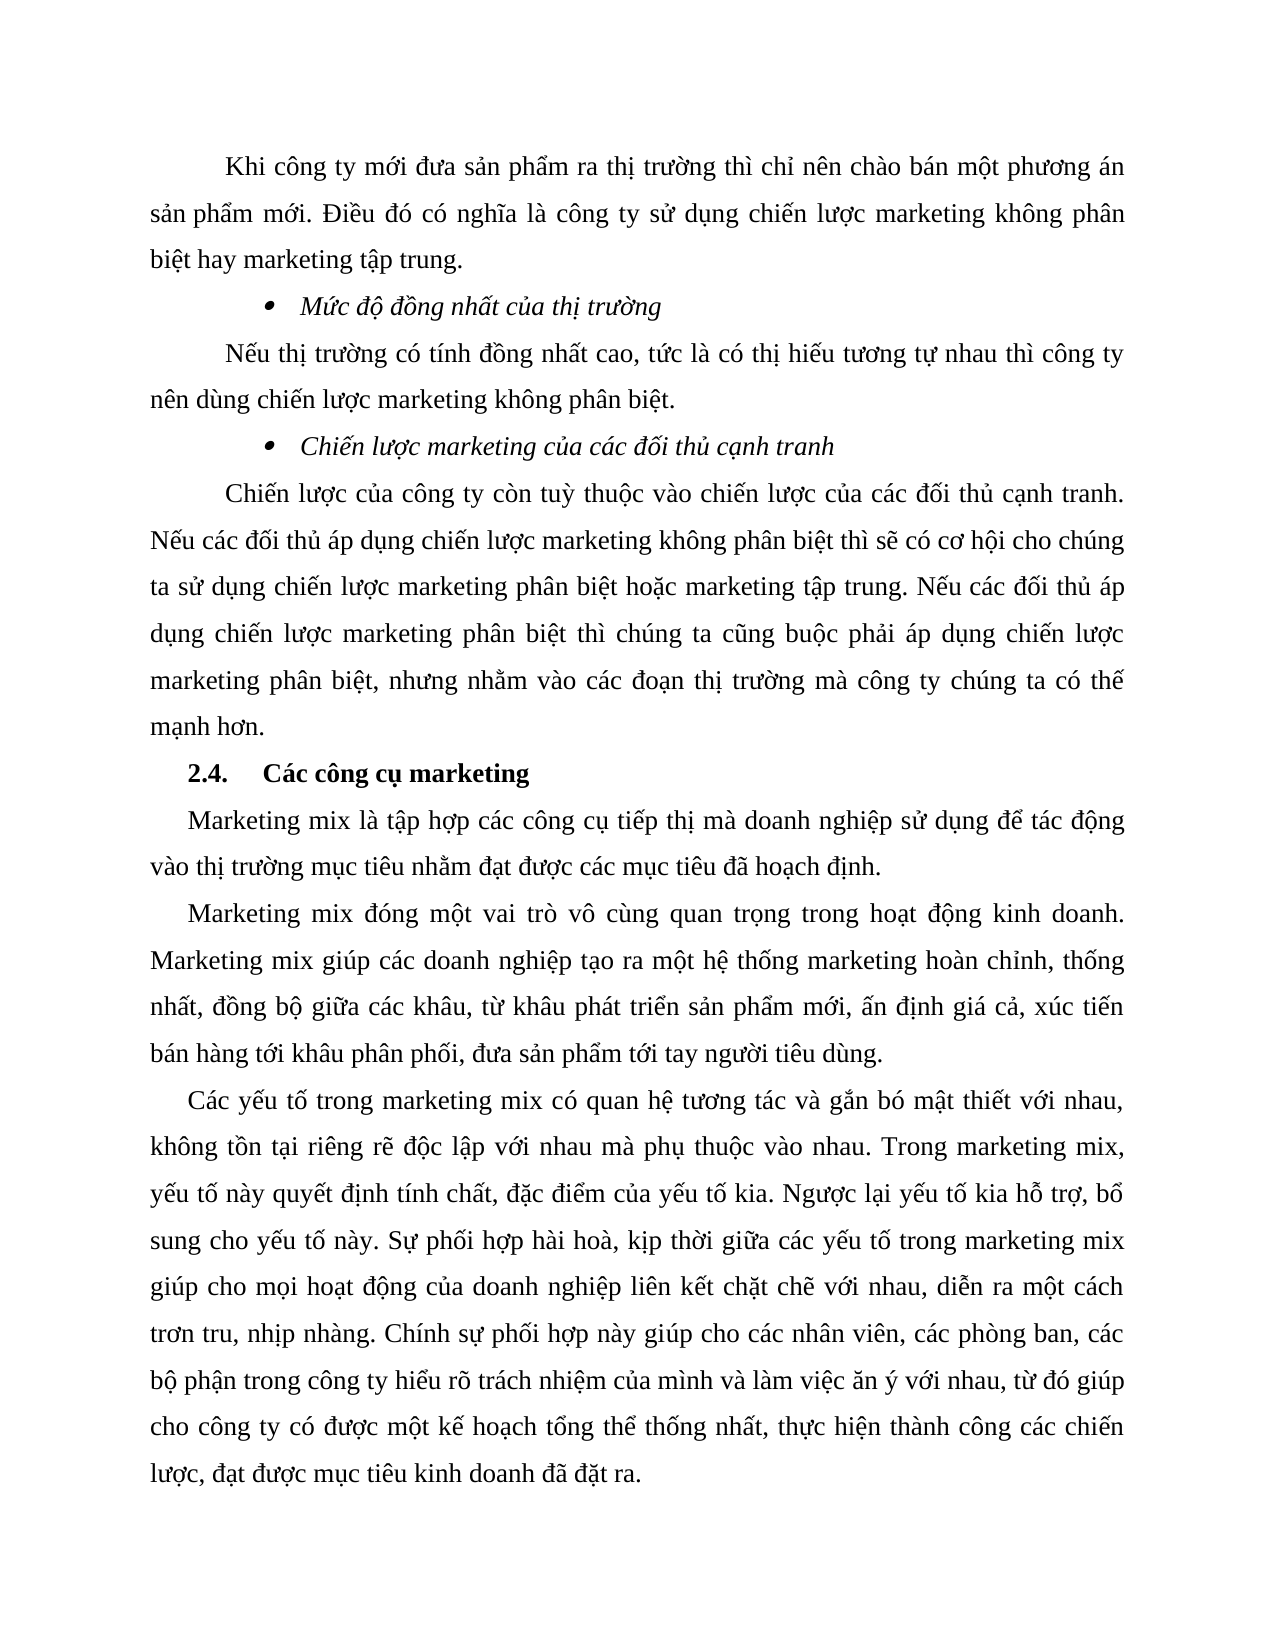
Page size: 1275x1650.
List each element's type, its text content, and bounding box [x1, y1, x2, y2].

text Các yếu tố trong marketing mix có quan hệ tương tác và gắn bó mật thiết với nhau, không tồn tại riêng rẽ độc lập với nhau mà phụ thuộc vào nhau. Trong marketing mix, yếu tố này quyết định tính chất, đặc điểm của yếu tố kia. Ngược lại yếu tố kia hỗ trợ, bổ sung cho yếu tố này. Sự phối hợp hài hoà, kịp thời giữa các yếu tố trong marketing mix giúp cho mọi hoạt động của doanh nghiệp liên kết chặt chẽ với nhau, diễn ra một cách trơn tru, nhịp nhàng. Chính sự phối hợp này giúp cho các nhân viên, các phòng ban, các bộ phận trong công ty hiểu rõ trách nhiệm của mình và làm việc ăn ý với nhau, từ đó giúp cho công ty có được một kế hoạch tổng thể thống nhất, thực hiện thành công các chiến lược, đạt được mục tiêu kinh doanh đã đặt ra. [150, 1084, 1125, 1488]
text Marketing mix là tập hợp các công cụ tiếp thị mà doanh nghiệp sử dụng để tác động vào thị trường mục tiêu nhằm đạt được các mục tiêu đã hoạch định. [150, 804, 1125, 882]
list Chiến lược marketing của các đối thủ cạnh tranh [262, 430, 1125, 461]
text Chiến lược của công ty còn tuỳ thuộc vào chiến lược của các đối thủ cạnh tranh. Nếu các đối thủ áp dụng chiến lược marketing không phân biệt thì sẽ có cơ hội cho chúng ta sử dụng chiến lược marketing phân biệt hoặc marketing tập trung. Nếu các đối thủ áp dụng chiến lược marketing phân biệt thì chúng ta cũng buộc phải áp dụng chiến lược marketing phân biệt, nhưng nhằm vào các đoạn thị trường mà công ty chúng ta có thế mạnh hơn. [150, 477, 1125, 742]
list Các công cụ marketing [187, 757, 1125, 788]
list Mức độ đồng nhất của thị trường [262, 290, 1125, 321]
text Marketing mix đóng một vai trò vô cùng quan trọng trong hoạt động kinh doanh. Marketing mix giúp các doanh nghiệp tạo ra một hệ thống marketing hoàn chỉnh, thống nhất, đồng bộ giữa các khâu, từ khâu phát triển sản phẩm mới, ấn định giá cả, xúc tiến bán hàng tới khâu phân phối, đưa sản phẩm tới tay người tiêu dùng. [150, 897, 1125, 1068]
text Khi công ty mới đưa sản phẩm ra thị trường thì chỉ nên chào bán một phương án sản phẩm mới. Điều đó có nghĩa là công ty sử dụng chiến lược marketing không phân biệt hay marketing tập trung. [150, 150, 1125, 274]
text Nếu thị trường có tính đồng nhất cao, tức là có thị hiếu tương tự nhau thì công ty nên dùng chiến lược marketing không phân biệt. [150, 337, 1125, 415]
